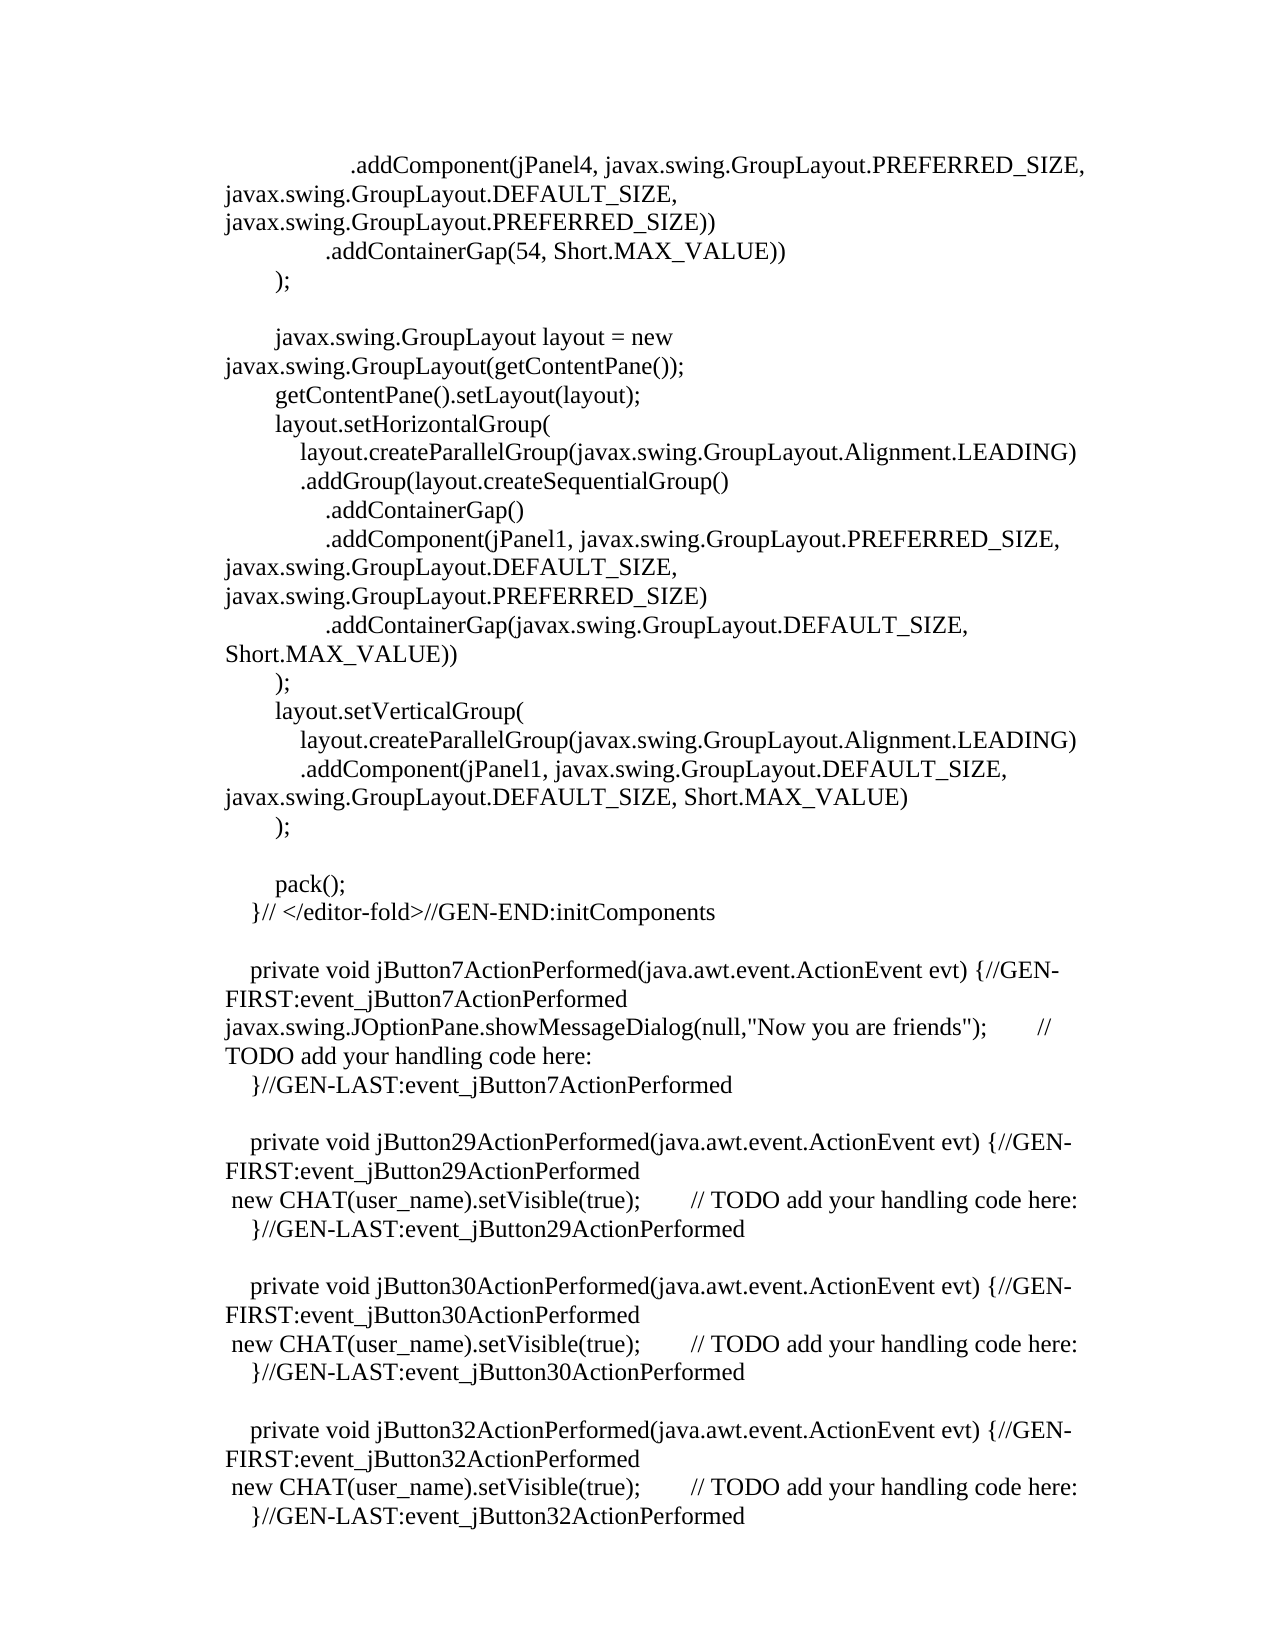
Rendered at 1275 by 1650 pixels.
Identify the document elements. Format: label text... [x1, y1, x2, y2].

text ); [225, 811, 1125, 840]
text ); [225, 265, 1125, 294]
text private void jButton29ActionPerformed(java.awt.event.ActionEvent evt) {//GEN-FIRST:event_jButton29ActionPerformed [225, 1127, 1125, 1185]
text .addComponent(jPanel1, javax.swing.GroupLayout.DEFAULT_SIZE, javax.swing.GroupLayout.DEFAULT_SIZE, Short.MAX_VALUE) [225, 754, 1125, 811]
text private void jButton32ActionPerformed(java.awt.event.ActionEvent evt) {//GEN-FIRST:event_jButton32ActionPerformed [225, 1415, 1125, 1472]
text }//GEN-LAST:event_jButton7ActionPerformed [225, 1070, 1125, 1099]
text .addContainerGap(54, Short.MAX_VALUE)) [225, 236, 1125, 265]
text }//GEN-LAST:event_jButton32ActionPerformed [225, 1501, 1125, 1530]
text layout.setHorizontalGroup( [225, 409, 1125, 437]
text .addGroup(layout.createSequentialGroup() [225, 466, 1125, 495]
text .addComponent(jPanel4, javax.swing.GroupLayout.PREFERRED_SIZE, javax.swing.GroupLayout.DEFAULT_SIZE, javax.swing.GroupLayout.PREFERRED_SIZE)) [225, 150, 1125, 236]
text ); [225, 667, 1125, 696]
text }// </editor-fold>//GEN-END:initComponents [225, 897, 1125, 926]
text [225, 1472, 1125, 1501]
text layout.createParallelGroup(javax.swing.GroupLayout.Alignment.LEADING) [225, 725, 1125, 754]
text }//GEN-LAST:event_jButton29ActionPerformed [225, 1214, 1125, 1242]
text private void jButton7ActionPerformed(java.awt.event.ActionEvent evt) {//GEN-FIRST:event_jButton7ActionPerformed [225, 955, 1125, 1012]
text javax.swing.JOptionPane.showMessageDialog(null,"Now you are friends"); // TODO add your handling code here: [225, 1012, 1125, 1070]
text private void jButton30ActionPerformed(java.awt.event.ActionEvent evt) {//GEN-FIRST:event_jButton30ActionPerformed [225, 1271, 1125, 1329]
text .addContainerGap() [225, 495, 1125, 524]
text new CHAT(user_name).setVisible(true); // TODO add your handling code here: [225, 1329, 1125, 1357]
text .addContainerGap(javax.swing.GroupLayout.DEFAULT_SIZE, Short.MAX_VALUE)) [225, 610, 1125, 667]
text getContentPane().setLayout(layout); [225, 380, 1125, 409]
text javax.swing.GroupLayout layout = new javax.swing.GroupLayout(getContentPane()); [225, 322, 1125, 380]
text }//GEN-LAST:event_jButton30ActionPerformed [225, 1357, 1125, 1386]
text layout.setVerticalGroup( [225, 696, 1125, 725]
text .addComponent(jPanel1, javax.swing.GroupLayout.PREFERRED_SIZE, javax.swing.GroupLayout.DEFAULT_SIZE, javax.swing.GroupLayout.PREFERRED_SIZE) [225, 524, 1125, 610]
text layout.createParallelGroup(javax.swing.GroupLayout.Alignment.LEADING) [225, 437, 1125, 466]
text new CHAT(user_name).setVisible(true); // TODO add your handling code here: [225, 1185, 1125, 1214]
text pack(); [225, 869, 1125, 897]
